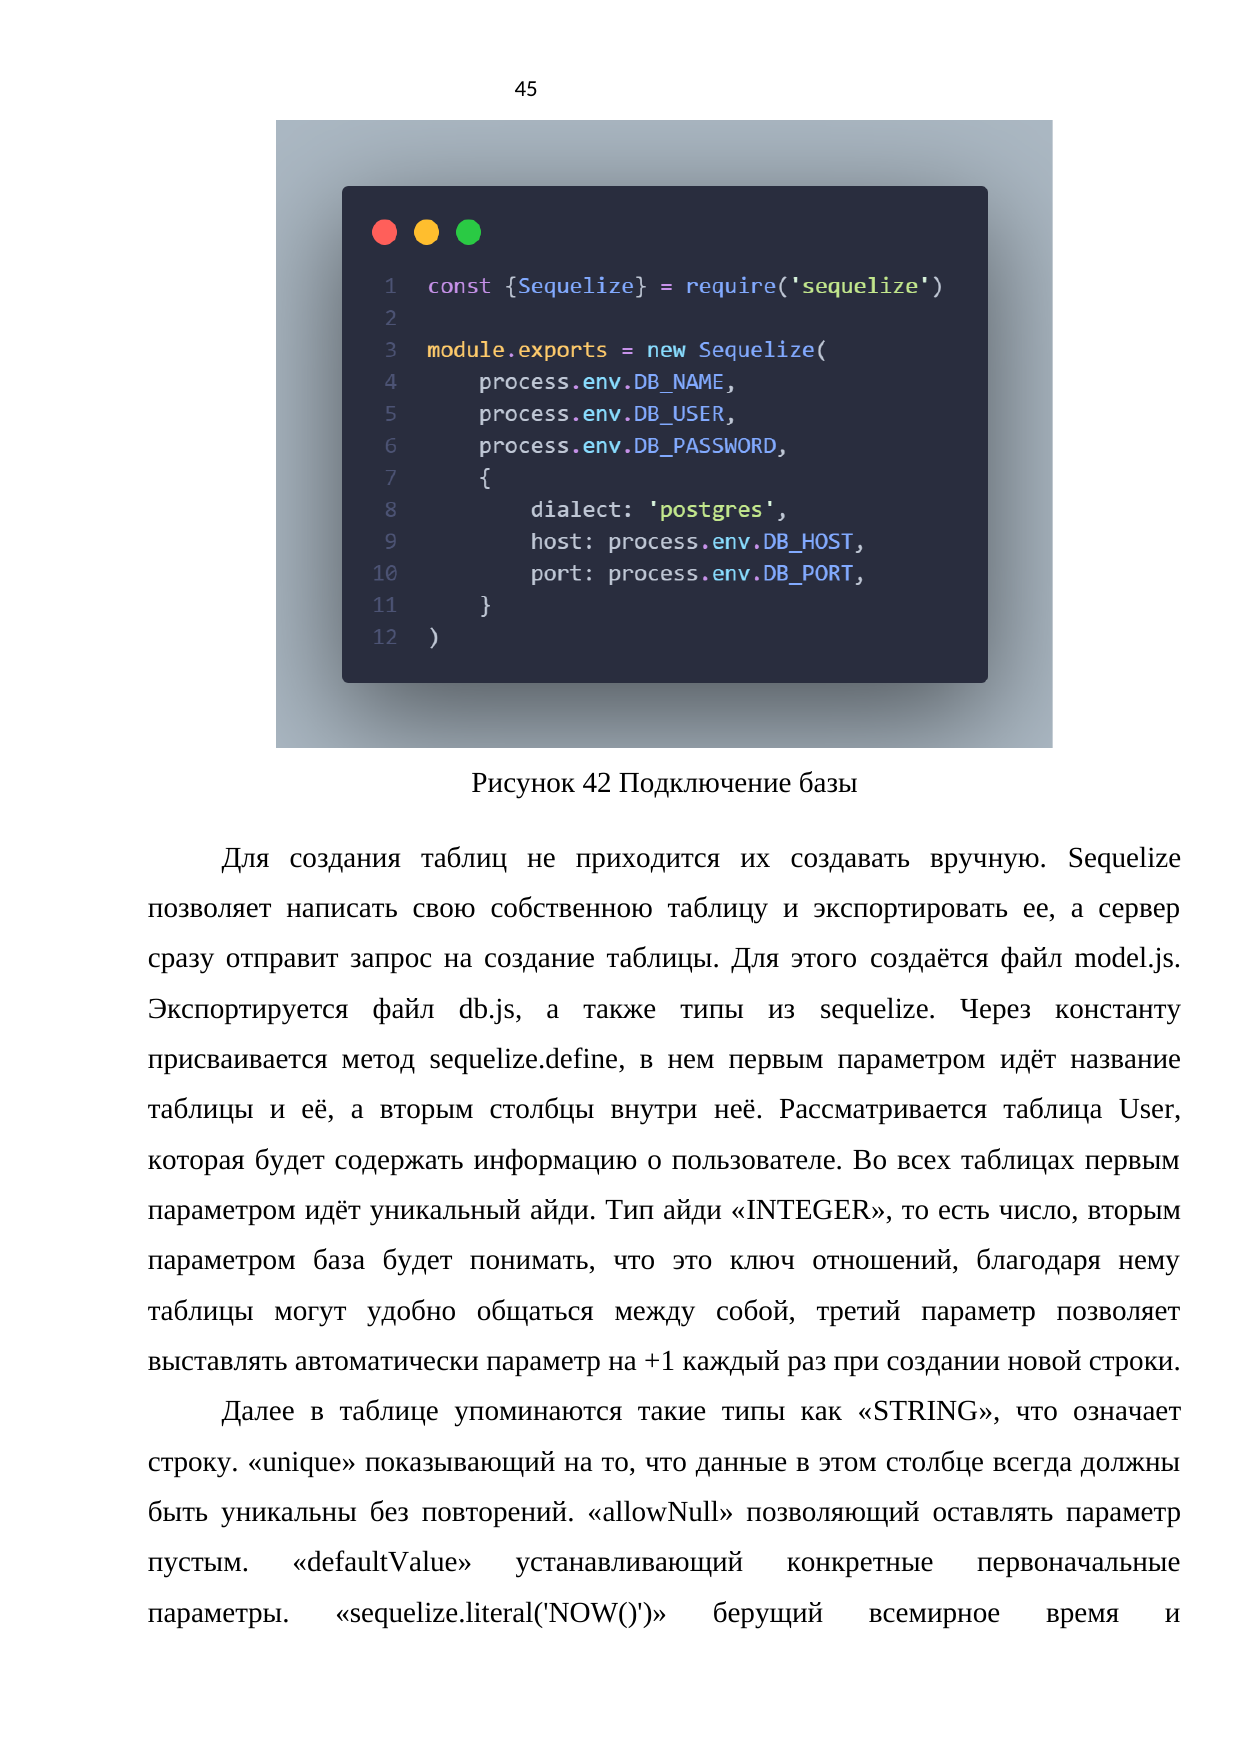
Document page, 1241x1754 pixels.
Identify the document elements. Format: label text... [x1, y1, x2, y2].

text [148, 1393, 1181, 1628]
picture [276, 120, 1053, 748]
text Для создания таблиц не приходится их создавать вручную. Sequelize позволяет написать свою собственною таблицу и экспортировать ее, а сервер сразу отправит запрос на создание таблицы. Для этого создаётся файл model.js. Экспортируется файл db.js, а также типы из sequelize. Через константу присваивается метод sequelize.define, в нем первым параметром идёт название таблицы и её, а вторым столбцы внутри неё. Рассматривается таблица User, которая будет содержать информацию о пользователе. Во всех таблицах первым параметром идёт уникальный айди. Тип айди «INTEGER», то есть число, вторым параметром база будет понимать, что это ключ отношений, благодаря нему таблицы могут удобно общаться между собой, третий параметр позволяет выставлять автоматически параметр на +1 каждый раз при создании новой строки. [148, 840, 1181, 1377]
text Рисунок 42 Подключение базы [148, 765, 1181, 798]
